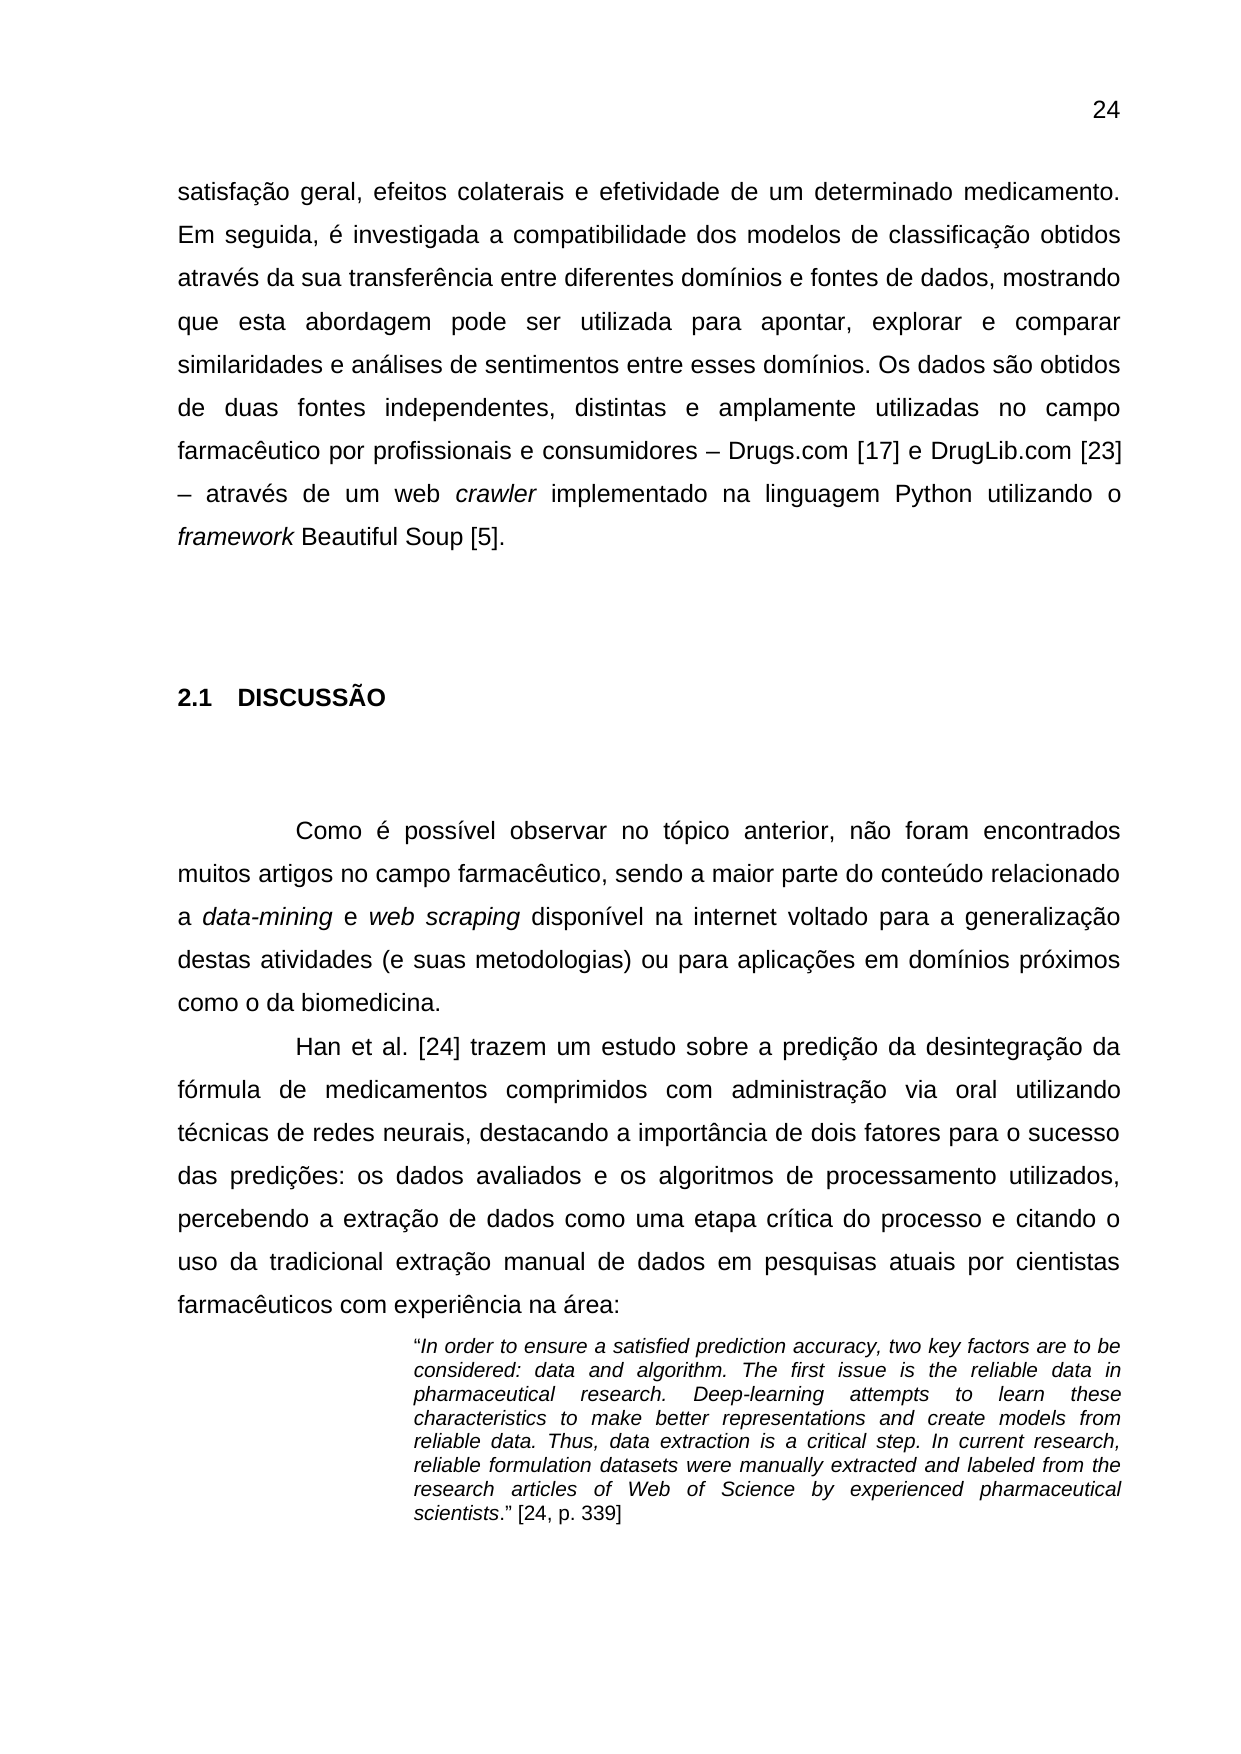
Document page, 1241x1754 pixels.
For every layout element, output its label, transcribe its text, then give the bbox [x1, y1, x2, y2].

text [177, 177, 1122, 551]
text Como é possível observar no tópico anterior, não foram encontrados muitos artigos no campo farmacêutico, sendo a maior parte do conteúdo relacionado a data-mining e web scraping disponível na internet voltado para a generalização destas atividades (e suas metodologias) ou para aplicações em domínios próximos como o da biomedicina. [177, 816, 1122, 1017]
subtitle discussão [177, 683, 1122, 712]
text “In order to ensure a satisfied prediction accuracy, two key factors are to be considered: data and algorithm. The first issue is the reliable data in pharmaceutical research. Deep-learning attempts to learn these characteristics to make better representations and create models from reliable data. Thus, data extraction is a critical step. In current research, reliable formulation datasets were manually extracted and labeled from the research articles of Web of Science by experienced pharmaceutical scientists.” [24, p. 339] [413, 1333, 1122, 1525]
text Han et al. [24] trazem um estudo sobre a predição da desintegração da fórmula de medicamentos comprimidos com administração via oral utilizando técnicas de redes neurais, destacando a importância de dois fatores para o sucesso das predições: os dados avaliados e os algoritmos de processamento utilizados, percebendo a extração de dados como uma etapa crítica do processo e citando o uso da tradicional extração manual de dados em pesquisas atuais por cientistas farmacêuticos com experiência na área: [177, 1032, 1122, 1319]
